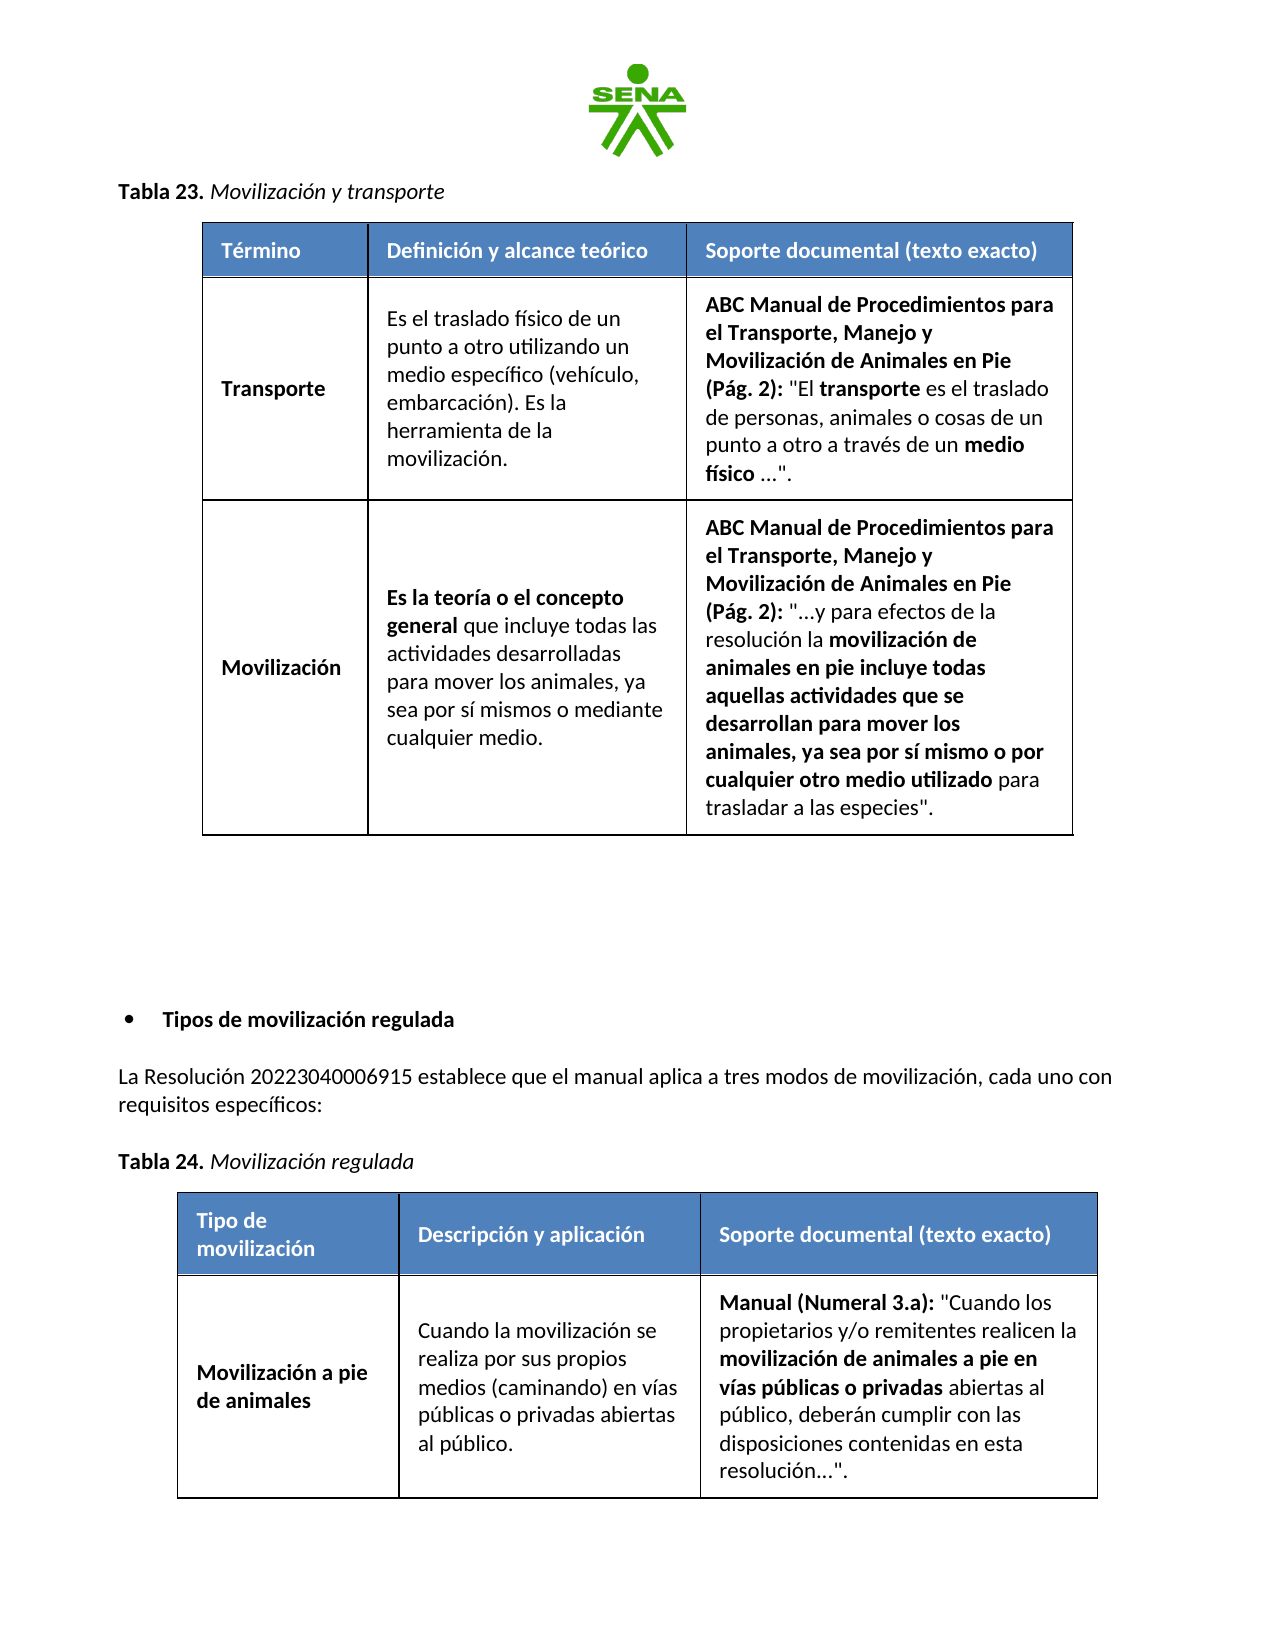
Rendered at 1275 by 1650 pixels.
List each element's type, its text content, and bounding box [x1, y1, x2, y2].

table_header Término [203, 223, 368, 276]
table_header Tipo de movilización [178, 1193, 399, 1274]
text Tabla 24. Movilización regulada [118, 1147, 1157, 1175]
picture [588, 64, 687, 157]
table_cell Es la teoría o el concepto general que incluye todas las actividades desarrolladas para mover los animales, ya sea por sí mismos o mediante cualquier medio. [369, 501, 686, 834]
table_cell Movilización a pie de animales [178, 1276, 398, 1497]
table_cell Manual (Numeral 3.a): "Cuando los propietarios y/o remitentes realicen la movilización de animales a pie en vías públicas o privadas abiertas al público, deberán cumplir con las disposiciones contenidas en esta resolución...". [701, 1276, 1097, 1497]
table_header Soporte documental (texto exacto) [687, 223, 1072, 276]
table_header Definición y alcance teórico [369, 223, 686, 276]
table_cell ABC Manual de Procedimientos para el Transporte, Manejo y Movilización de Animales en Pie (Pág. 2): "El transporte es el traslado de personas, animales o cosas de un punto a otro a través de un medio físico ...". [687, 278, 1072, 499]
table_cell Es el traslado físico de un punto a otro utilizando un medio específico (vehículo, embarcación). Es la herramienta de la movilización. [369, 278, 686, 499]
text La Resolución 20223040006915 establece que el manual aplica a tres modos de movilización, cada uno con requisitos específicos: [118, 1062, 1157, 1118]
list Tipos de movilización regulada [125, 1005, 1157, 1033]
table_header Descripción y aplicación [400, 1193, 700, 1274]
table_cell ABC Manual de Procedimientos para el Transporte, Manejo y Movilización de Animales en Pie (Pág. 2): "...y para efectos de la resolución la movilización de animales en pie incluye todas aquellas actividades que se desarrollan para mover los animales, ya sea por sí mismo o por cualquier otro medio utilizado para trasladar a las especies". [687, 501, 1072, 834]
table_cell Transporte [203, 278, 367, 499]
table_cell Cuando la movilización se realiza por sus propios medios (caminando) en vías públicas o privadas abiertas al público. [400, 1276, 700, 1497]
table_cell Movilización [203, 501, 367, 834]
text Tabla 23. Movilización y transporte [118, 177, 1157, 205]
table_header Soporte documental (texto exacto) [701, 1193, 1097, 1274]
